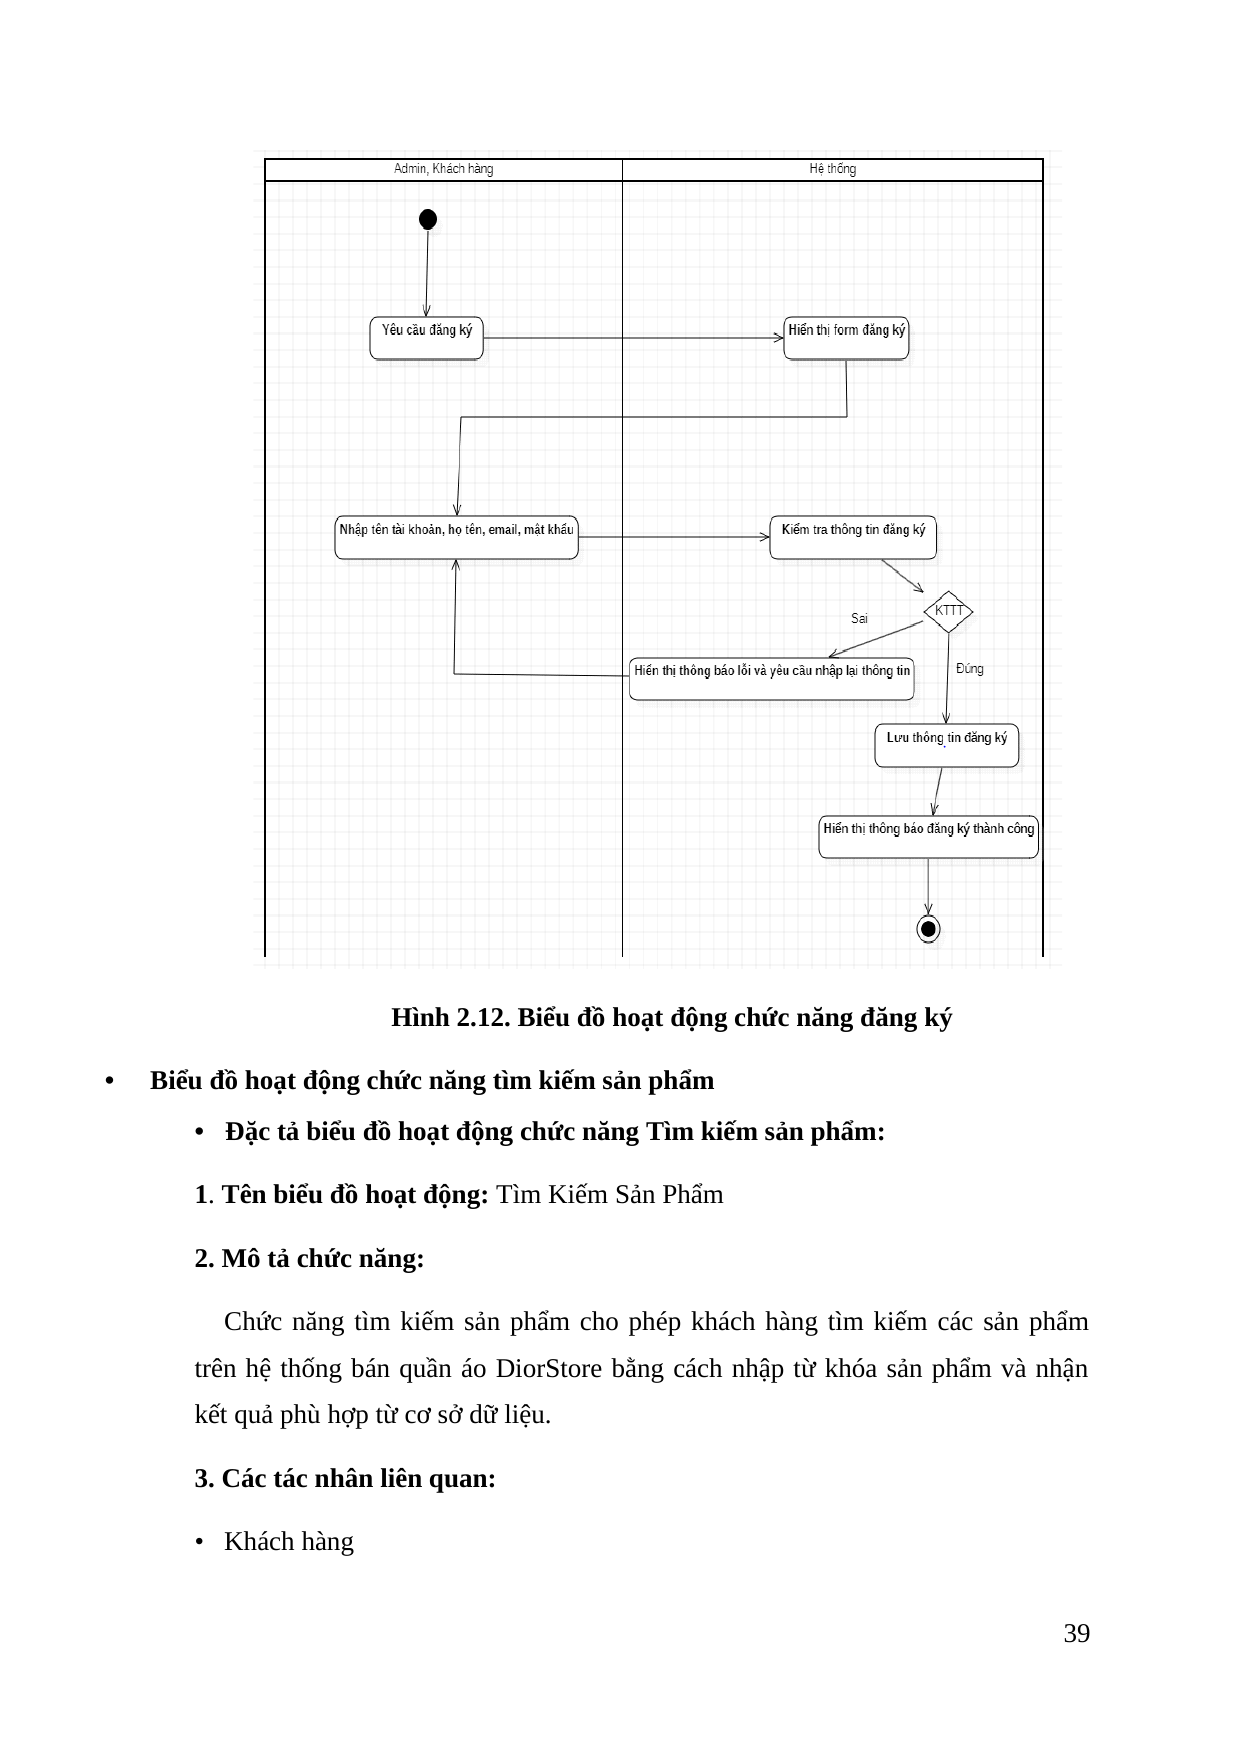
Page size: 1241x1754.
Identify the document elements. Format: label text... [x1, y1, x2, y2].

list Biểu đồ hoạt động chức năng tìm kiếm sản phẩm [104, 1064, 1090, 1095]
text Hình 2.12. Biểu đồ hoạt động chức năng đăng ký [253, 1001, 1090, 1032]
text 2. Mô tả chức năng: [150, 1242, 1090, 1273]
text Chức năng tìm kiếm sản phẩm cho phép khách hàng tìm kiếm các sản phẩm trên hệ thống bán quần áo DiorStore bằng cách nhập từ khóa sản phẩm và nhận kết quả phù hợp từ cơ sở dữ liệu. [194, 1305, 1090, 1429]
list Khách hàng [194, 1525, 1090, 1556]
text 1. Tên biểu đồ hoạt động: Tìm Kiếm Sản Phẩm [150, 1178, 1090, 1209]
picture [253, 150, 1063, 969]
text 3. Các tác nhân liên quan: [150, 1462, 1090, 1493]
list Đặc tả biểu đồ hoạt động chức năng Tìm kiếm sản phẩm: [194, 1115, 1090, 1146]
